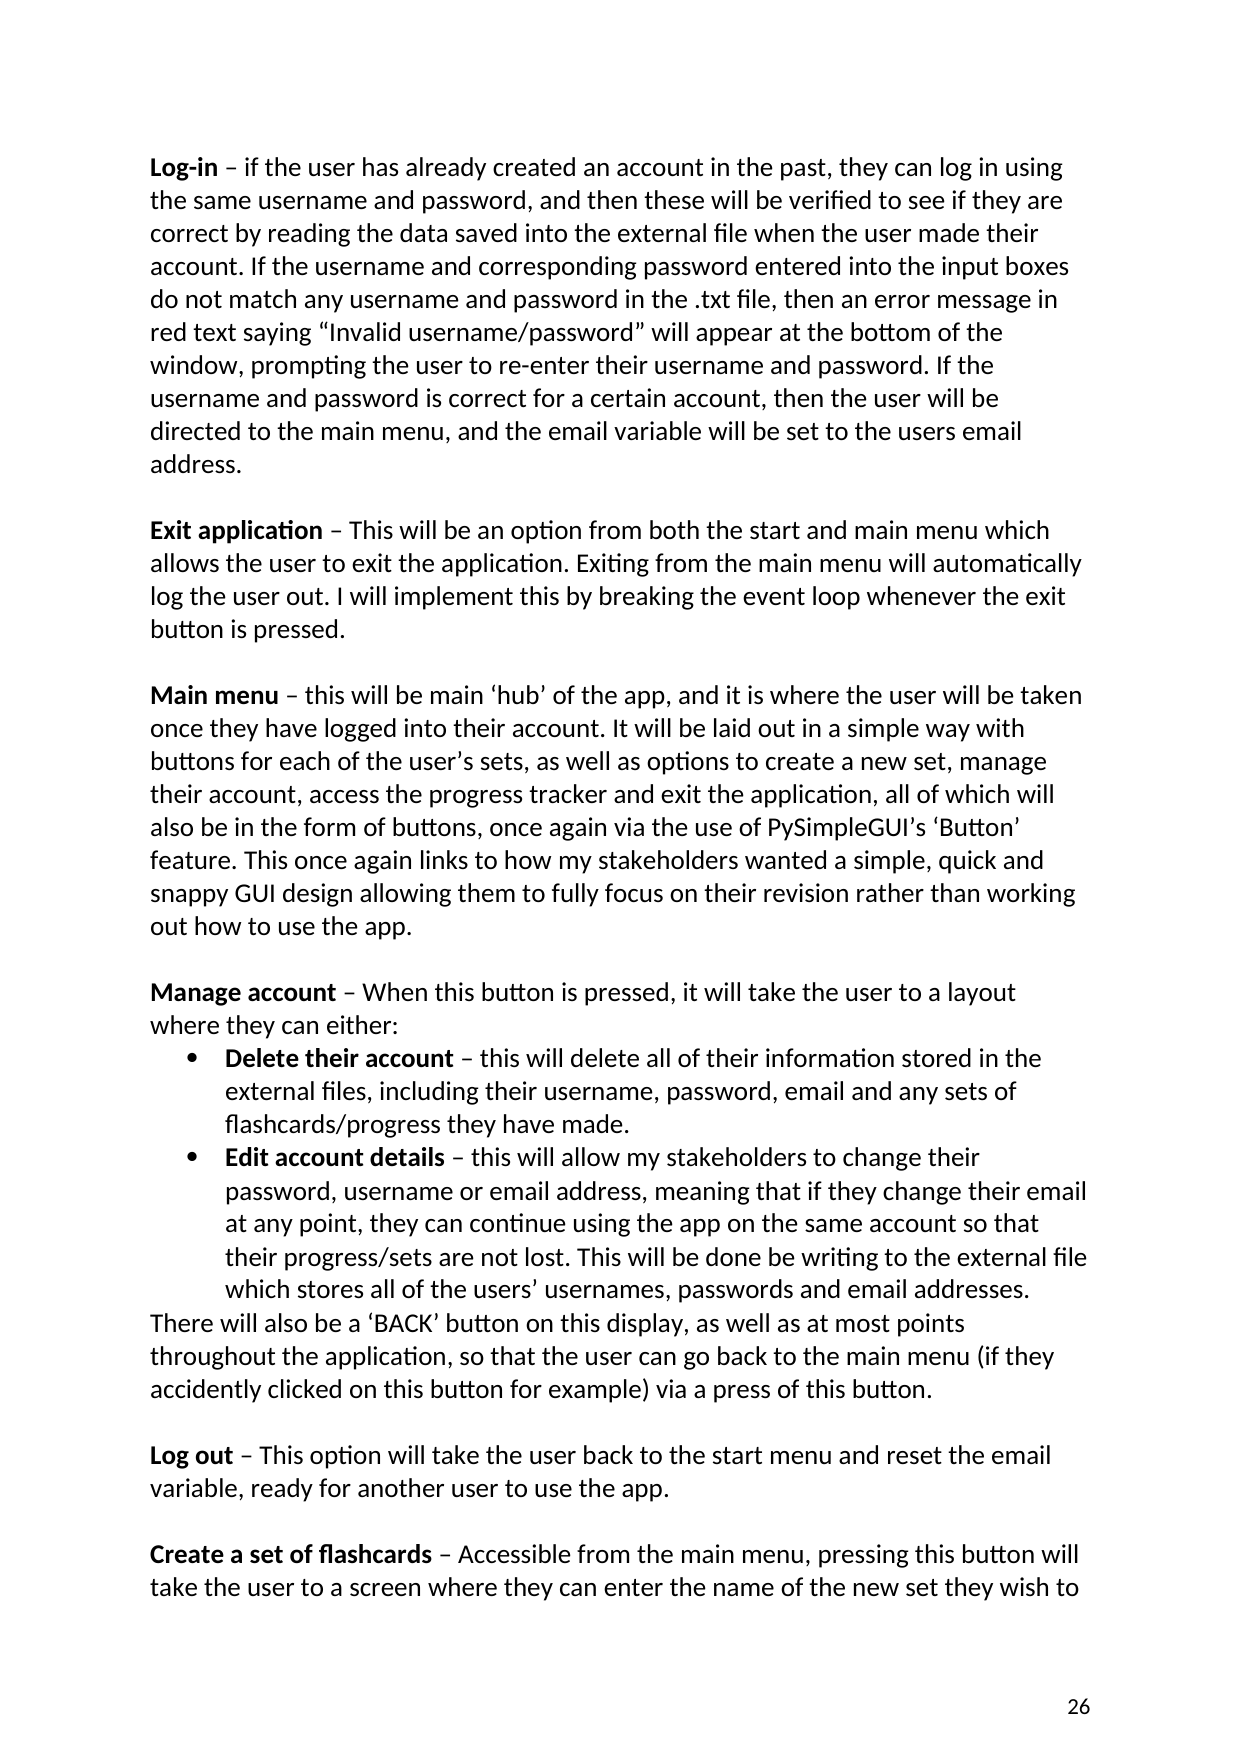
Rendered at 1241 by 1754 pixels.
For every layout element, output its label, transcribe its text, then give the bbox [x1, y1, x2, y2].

text Log-in – if the user has already created an account in the past, they can log in using the same username and password, and then these will be verified to see if they are correct by reading the data saved into the external file when the user made their account. If the username and corresponding password entered into the input boxes do not match any username and password in the .txt file, then an error message in red text saying “Invalid username/password” will appear at the bottom of the window, prompting the user to re-enter their username and password. If the username and password is correct for a certain account, then the user will be directed to the main menu, and the email variable will be set to the users email address. [150, 150, 1090, 480]
text Main menu – this will be main ‘hub’ of the app, and it is where the user will be taken once they have logged into their account. It will be laid out in a simple way with buttons for each of the user’s sets, as well as options to create a new set, manage their account, access the progress tracker and exit the application, all of which will also be in the form of buttons, once again via the use of PySimpleGUI’s ‘Button’ feature. This once again links to how my stakeholders wanted a simple, quick and snappy GUI design allowing them to fully focus on their revision rather than working out how to use the app. [150, 678, 1090, 942]
text Manage account – When this button is pressed, it will take the user to a layout where they can either: [150, 976, 1090, 1042]
text There will also be a ‘BACK’ button on this display, as well as at most points throughout the application, so that the user can go back to the main menu (if they accidently clicked on this button for example) via a press of this button. [150, 1306, 1090, 1405]
text Exit application – This will be an option from both the start and main menu which allows the user to exit the application. Exiting from the main menu will automatically log the user out. I will implement this by breaking the event loop whenever the exit button is pressed. [150, 513, 1090, 645]
list Delete their account – this will delete all of their information stored in the external files, including their username, password, email and any sets of flashcards/progress they have made. [187, 1042, 1090, 1141]
text Log out – This option will take the user back to the start menu and reset the email variable, ready for another user to use the app. [150, 1438, 1090, 1504]
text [150, 1537, 1090, 1603]
list Edit account details – this will allow my stakeholders to change their password, username or email address, meaning that if they change their email at any point, they can continue using the app on the same account so that their progress/sets are not lost. This will be done be writing to the external file which stores all of the users’ usernames, passwords and email addresses. [187, 1141, 1090, 1306]
